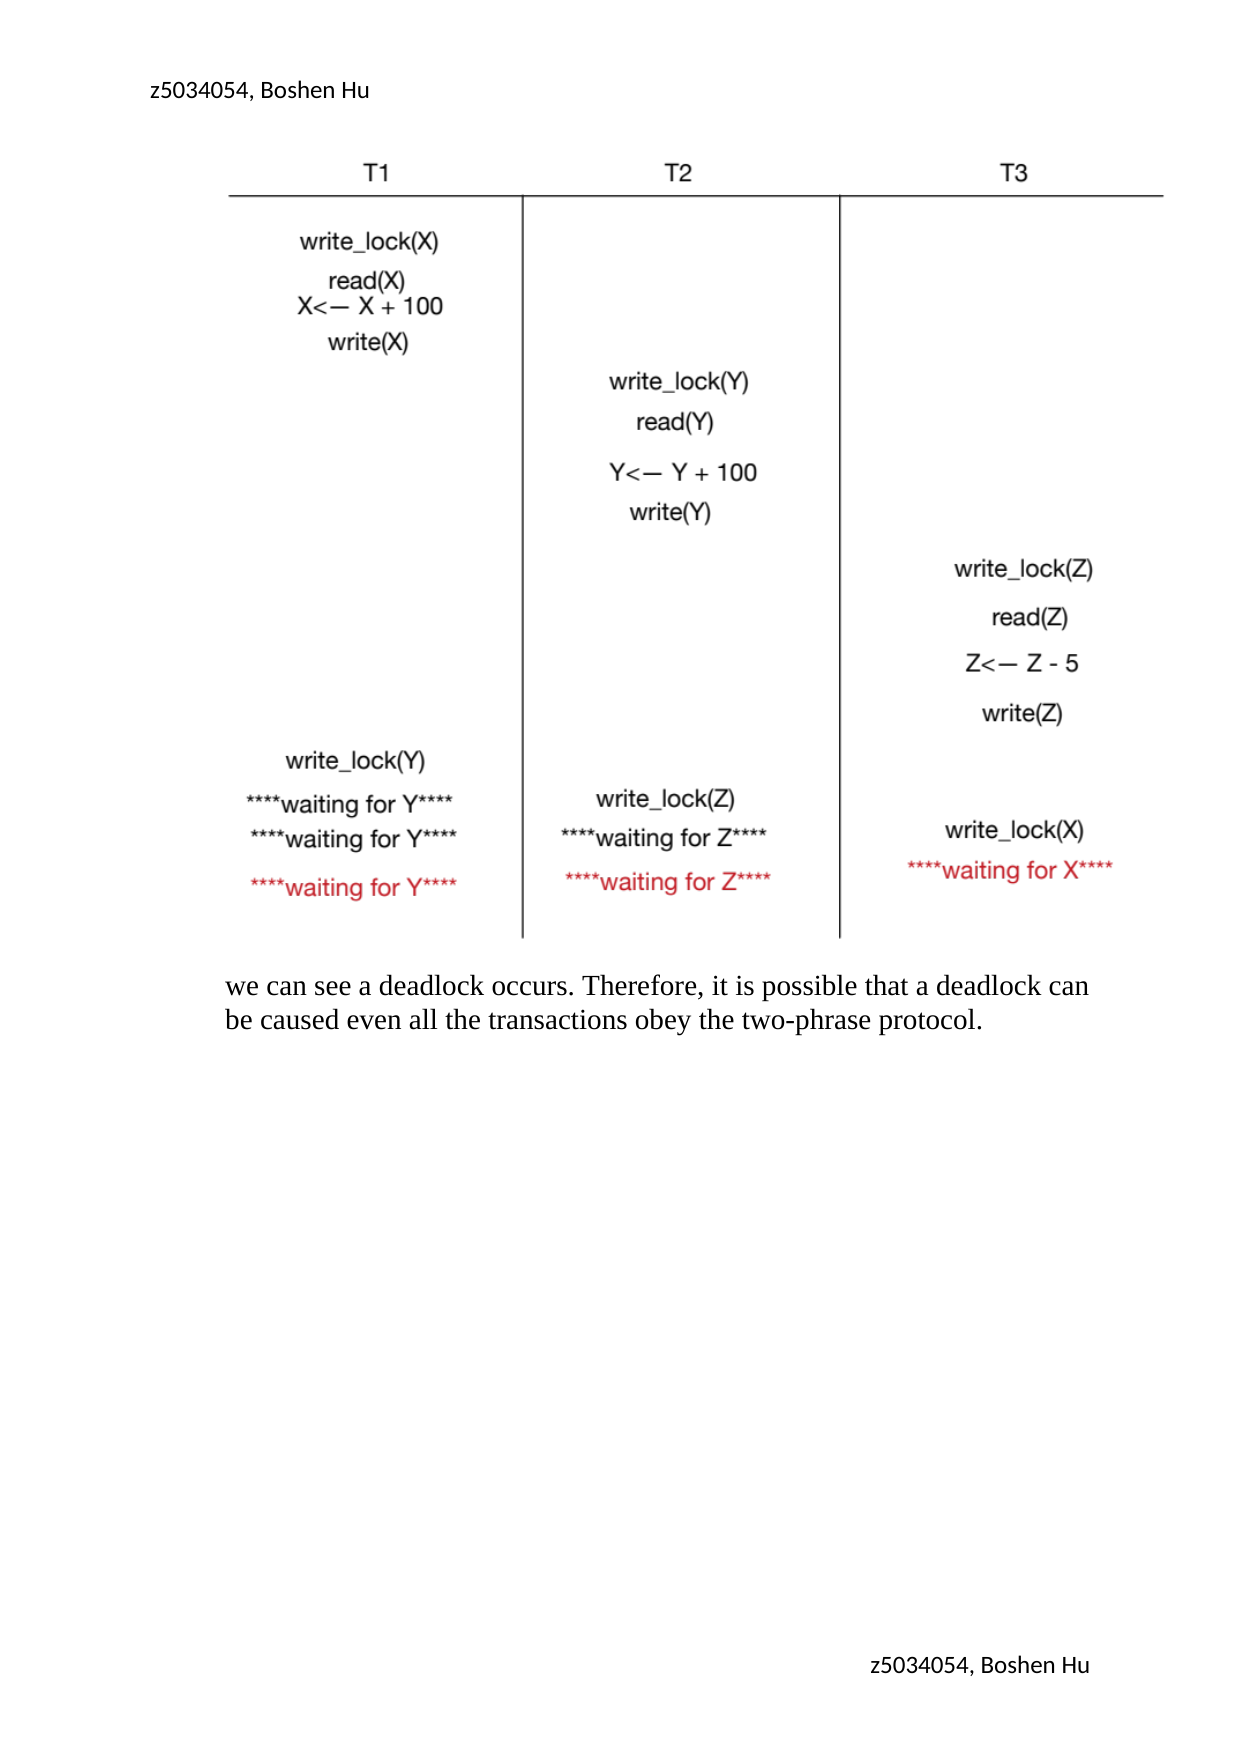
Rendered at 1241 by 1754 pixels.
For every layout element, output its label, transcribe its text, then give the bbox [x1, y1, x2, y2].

text we can see a deadlock occurs. Therefore, it is possible that a deadlock can be caused even all the transactions obey the two-phrase protocol. [225, 968, 1090, 1035]
